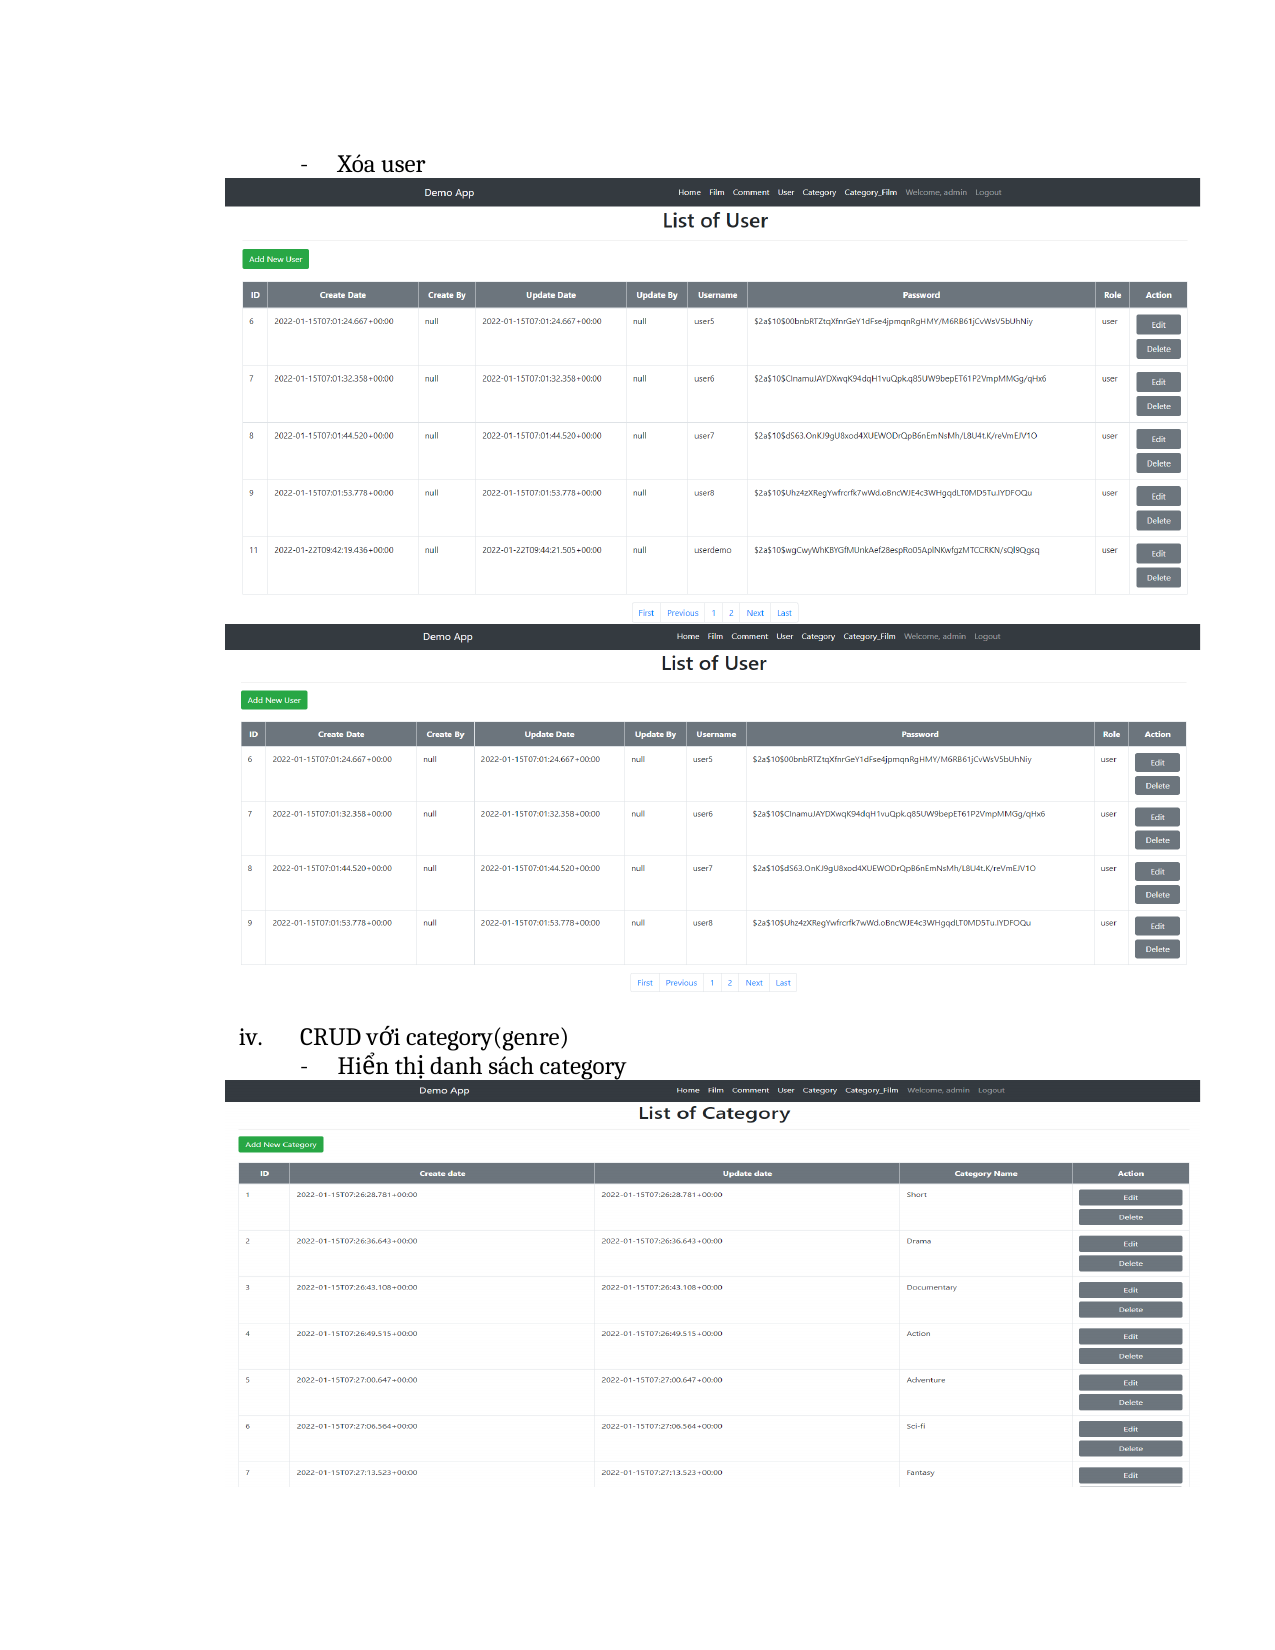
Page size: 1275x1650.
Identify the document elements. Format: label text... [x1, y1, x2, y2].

list Hiển thị danh sách category [300, 1052, 1125, 1080]
picture [225, 1080, 1200, 1487]
list Xóa user [300, 150, 1125, 178]
picture [225, 178, 1200, 994]
list CRUD với category(genre) [262, 1023, 1125, 1052]
